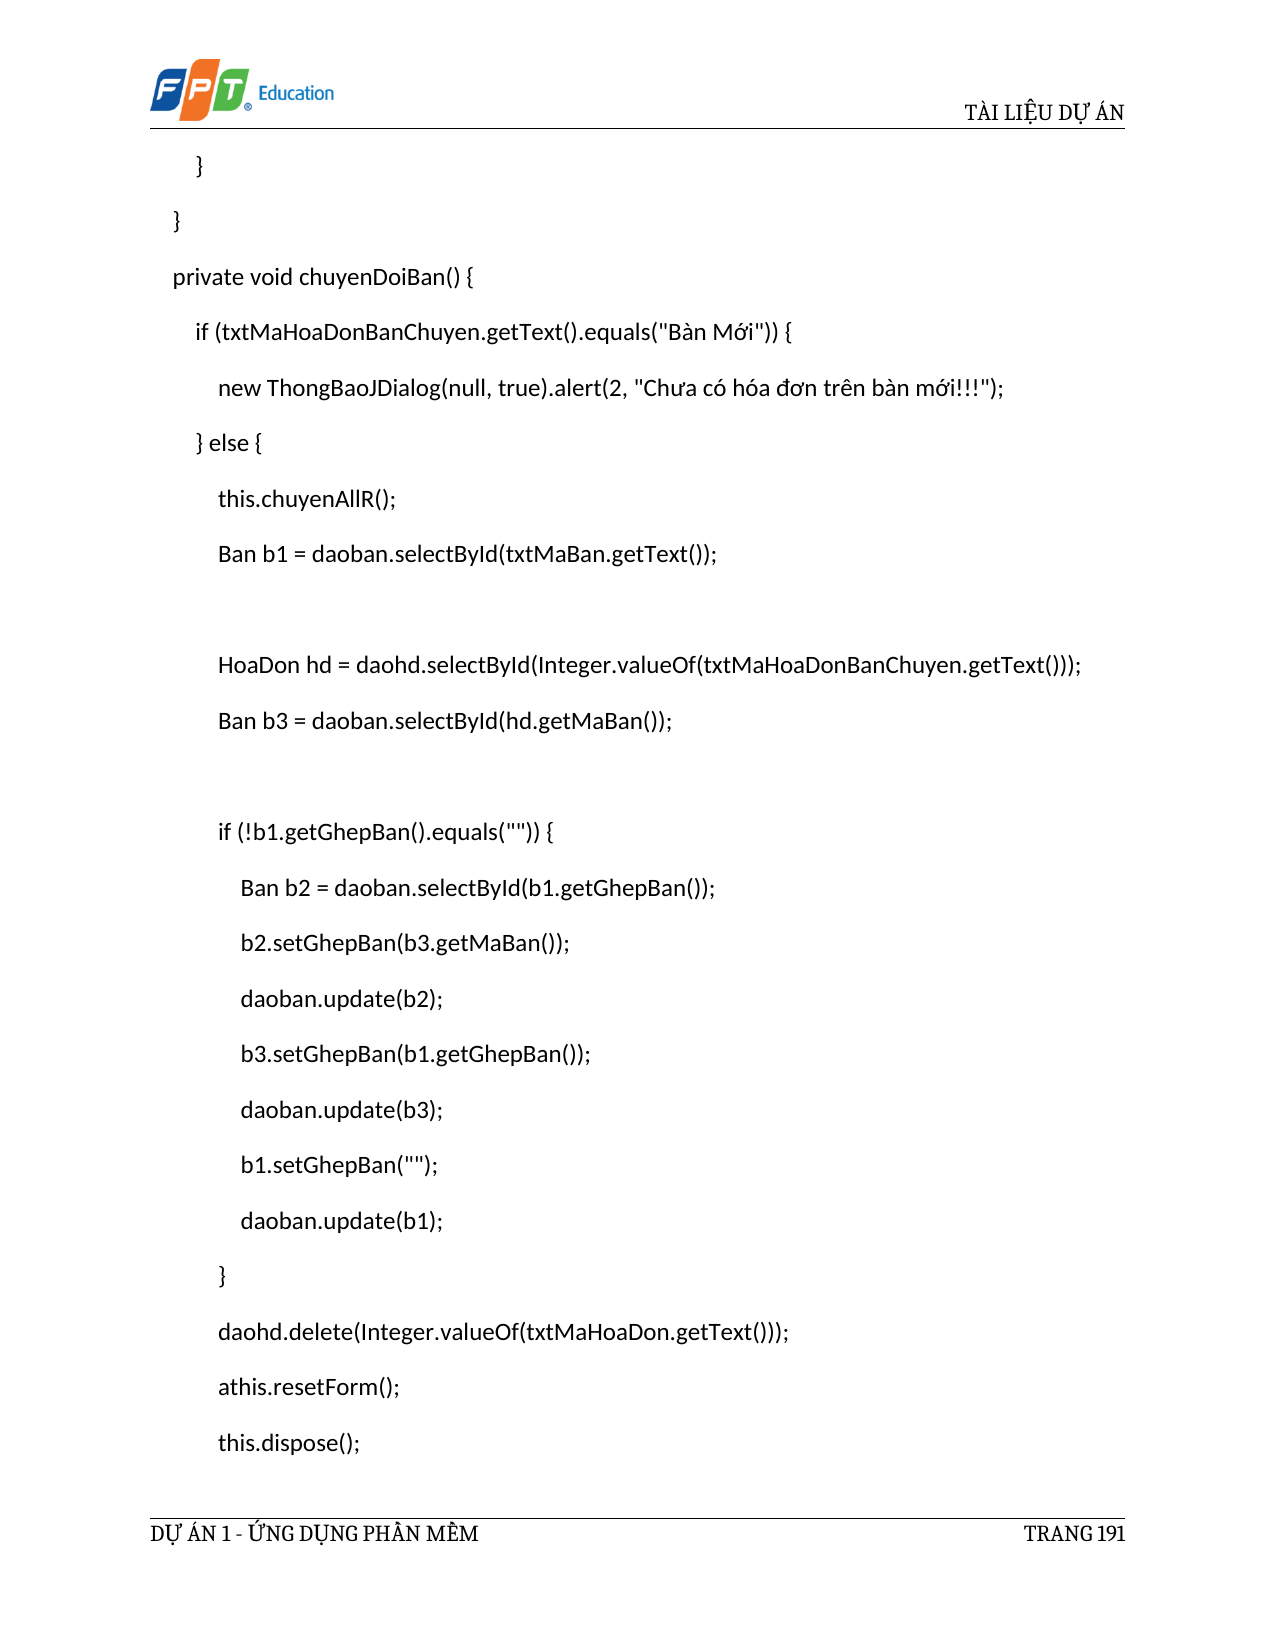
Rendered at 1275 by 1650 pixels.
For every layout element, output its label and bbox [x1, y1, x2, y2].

picture [150, 59, 336, 121]
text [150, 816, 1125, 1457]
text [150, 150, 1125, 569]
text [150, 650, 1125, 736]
